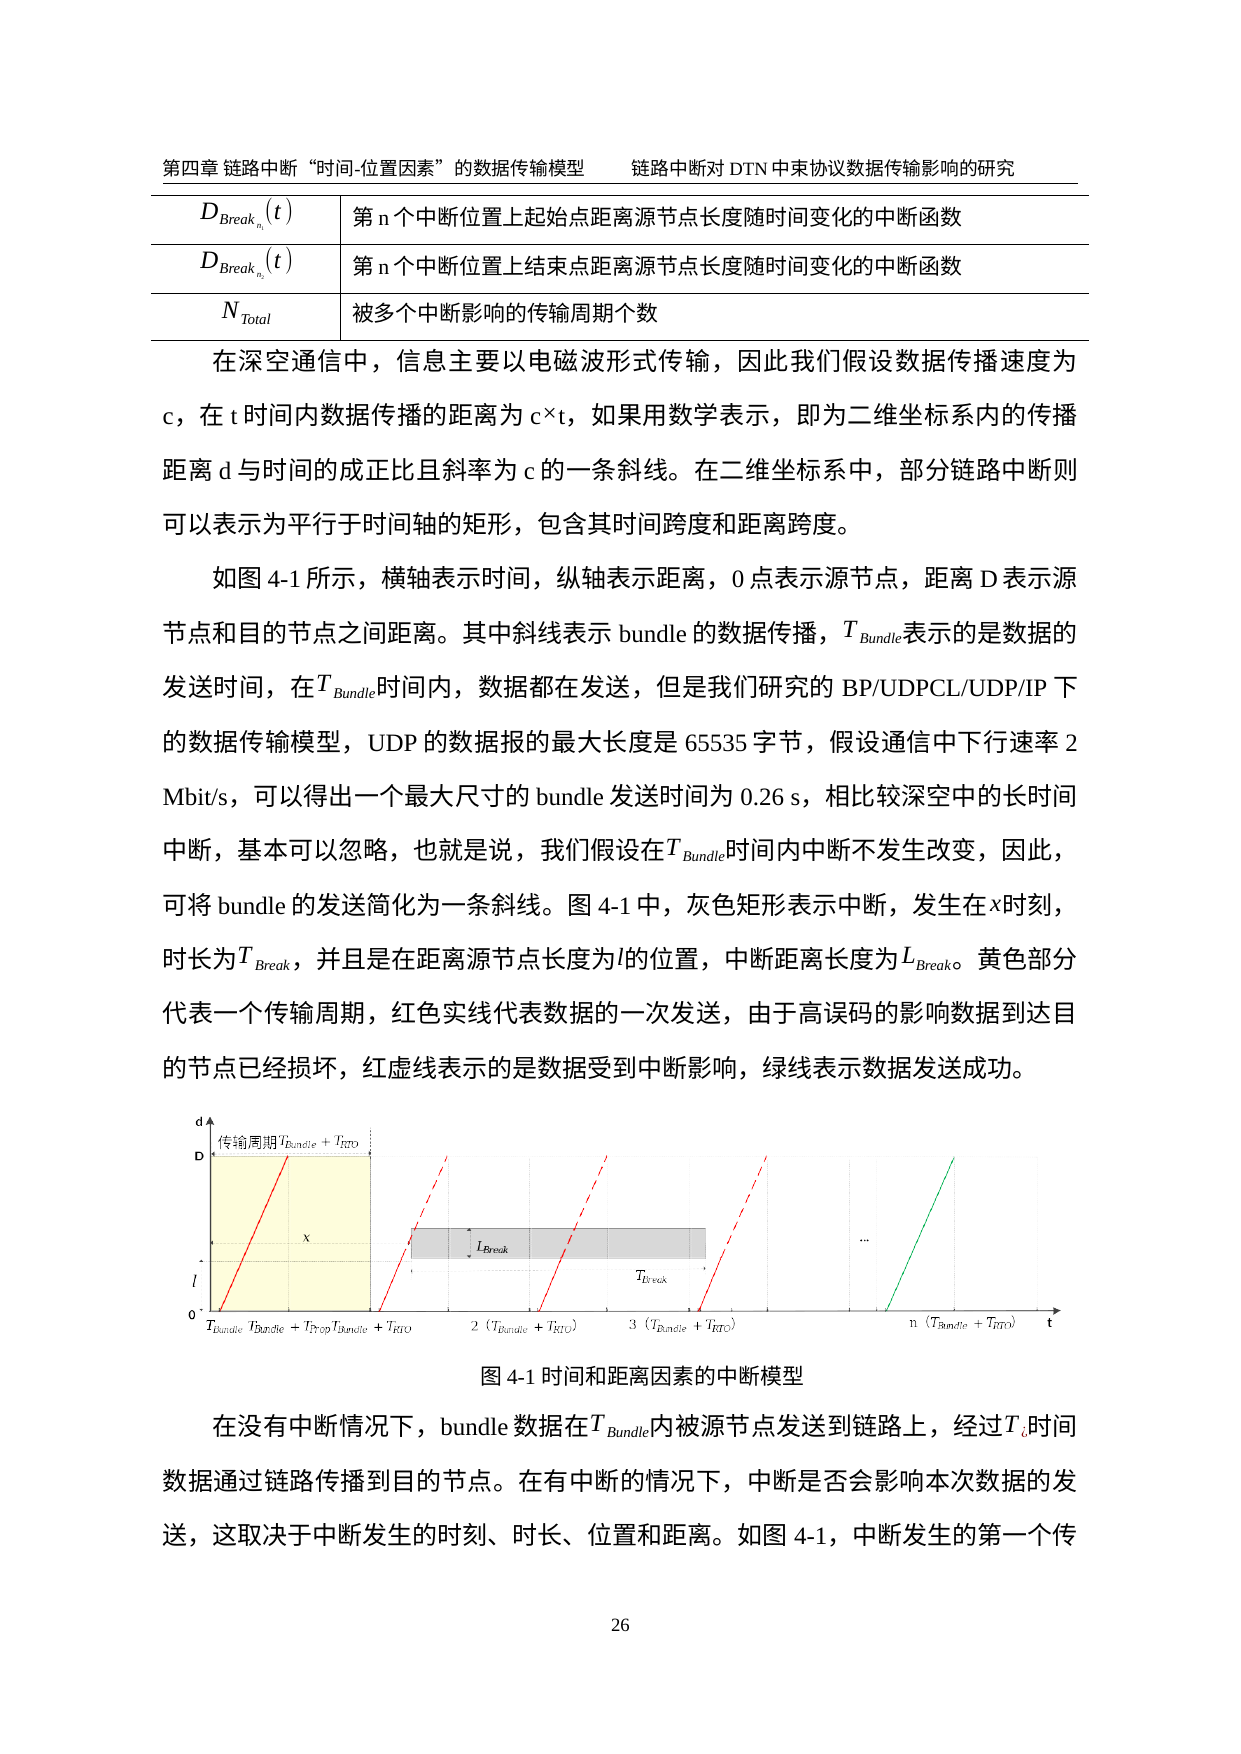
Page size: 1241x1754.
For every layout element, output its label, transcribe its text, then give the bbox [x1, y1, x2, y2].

table_cell [151, 245, 340, 293]
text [162, 1407, 1078, 1552]
table_cell 第n个中断位置上起始点距离源节点长度随时间变化的中断函数 [341, 196, 1089, 244]
text 图4-1 时间和距离因素的中断模型 [162, 1359, 1078, 1391]
table_cell [151, 294, 340, 340]
text 如图4-1所示，横轴表示时间，纵轴表示距离，0点表示源节点，距离D表示源节点和目的节点之间距离。其中斜线表示bundle的数据传播，表示的是数据的发送时间，在时间内，数据都在发送，但是我们研究的BP/UDPCL/UDP/IP下的数据传输模型，UDP的数据报的最大长度是65535字节，假设通信中下行速率2 Mbit/s，可以得出一个最大尺寸的bundle发送时间为0.26 s，相比较深空中的长时间中断，基本可以忽略，也就是说，我们假设在时间内中断不发生改变，因此，可将bundle的发送简化为一条斜线。图4-1中，灰色矩形表示中断，发生在时刻，时长为，并且是在距离源节点长度为的位置，中断距离长度为。黄色部分代表一个传输周期，红色实线代表数据的一次发送，由于高误码的影响数据到达目的节点已经损坏，红虚线表示的是数据受到中断影响，绿线表示数据发送成功。 [162, 559, 1078, 1084]
table_cell 第n个中断位置上结束点距离源节点长度随时间变化的中断函数 [341, 245, 1089, 293]
table_cell 被多个中断影响的传输周期个数 [341, 294, 1089, 340]
text 在深空通信中，信息主要以电磁波形式传输，因此我们假设数据传播速度为c，在t时间内数据传播的距离为ct，如果用数学表示，即为二维坐标系内的传播距离d与时间的成正比且斜率为c的一条斜线。在二维坐标系中，部分链路中断则可以表示为平行于时间轴的矩形，包含其时间跨度和距离跨度。 [162, 341, 1078, 541]
table_cell [151, 196, 340, 244]
